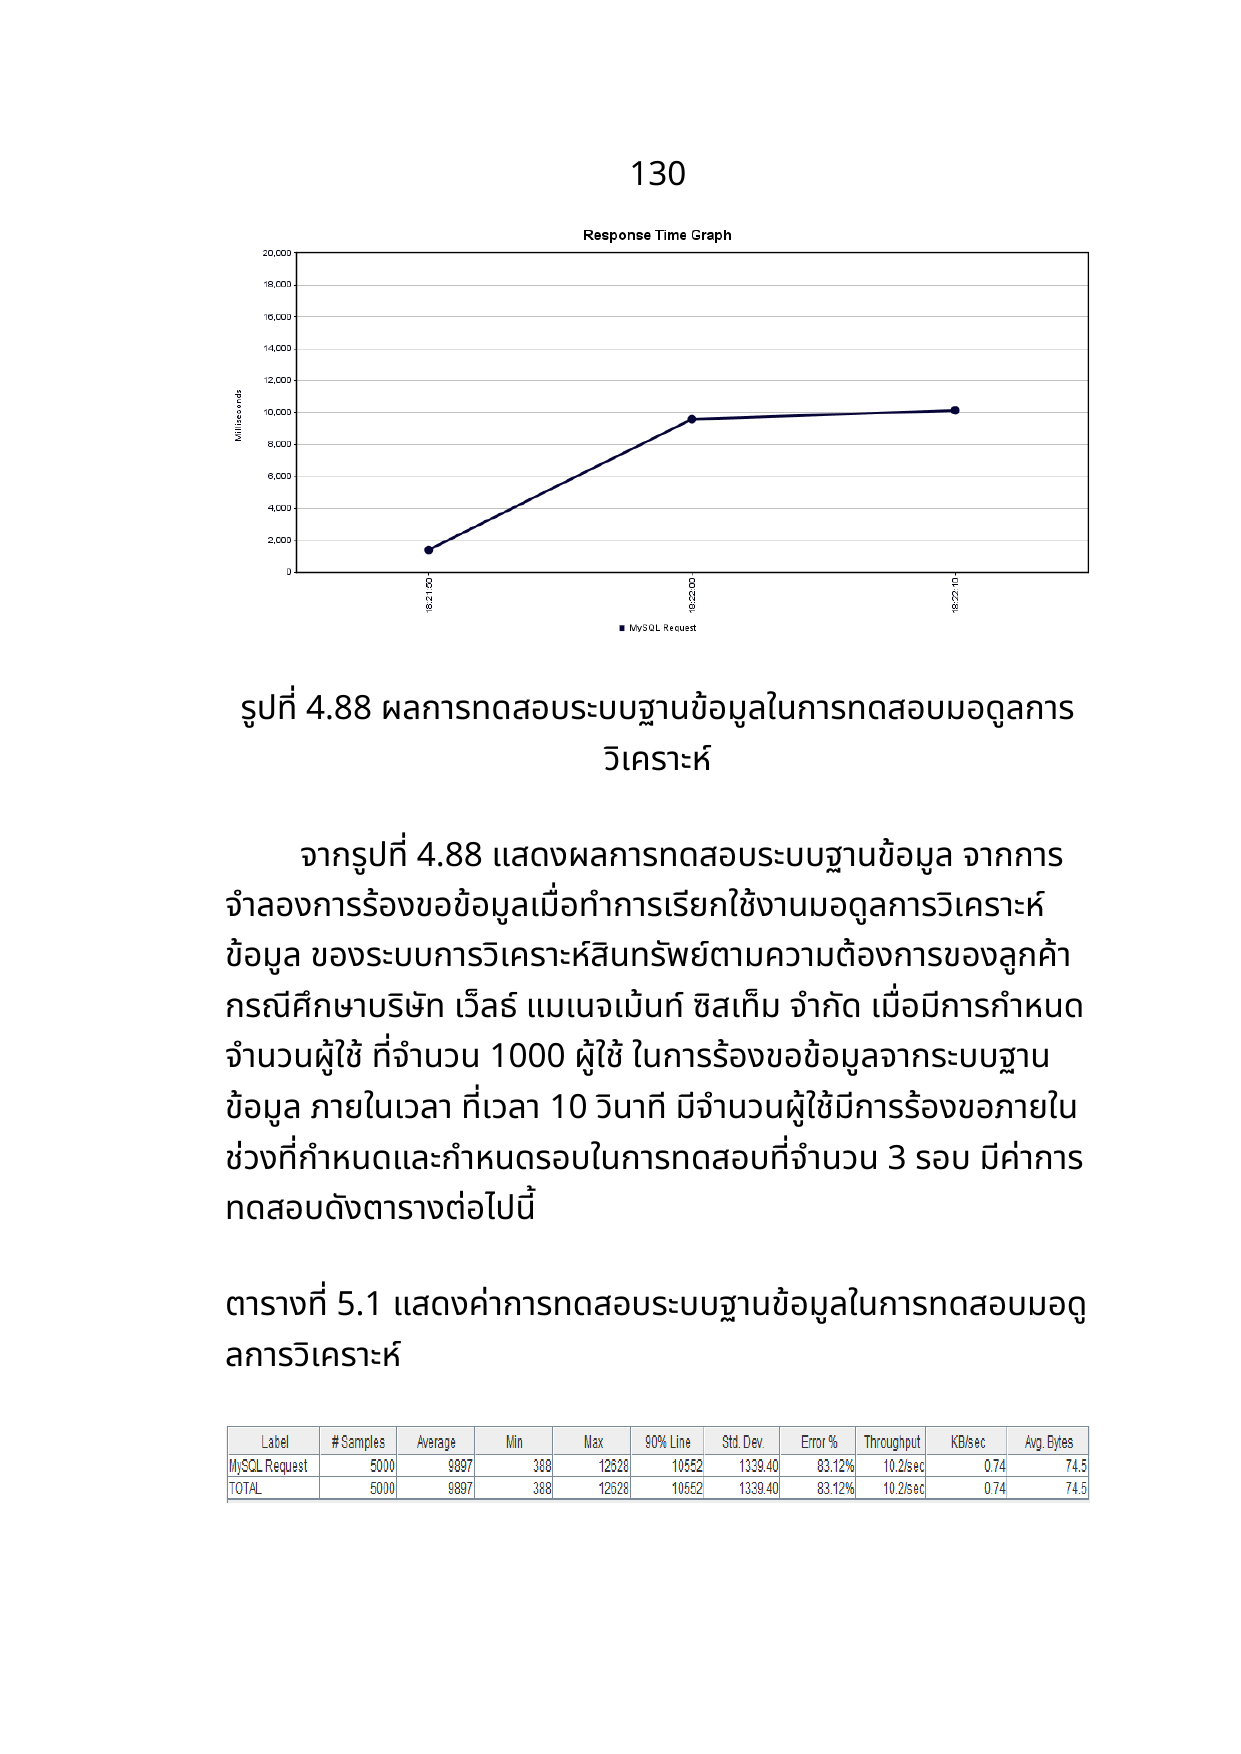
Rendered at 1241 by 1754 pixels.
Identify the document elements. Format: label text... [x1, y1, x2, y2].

text รูปที่ 4.88 ผลการทดสอบระบบฐานข้อมูลในการทดสอบมอดูลการวิเคราะห์ [225, 684, 1090, 785]
picture [225, 223, 1090, 639]
text จากรูปที่ 4.88 แสดงผลการทดสอบระบบฐานข้อมูล จากการจำลองการร้องขอข้อมูลเมื่อทำการเรียกใช้งานมอดูลการวิเคราะห์ข้อมูล ของระบบการวิเคราะห์สินทรัพย์ตามความต้องการของลูกค้ากรณีศึกษาบริษัท เว็ลธ์ แมเนจเม้นท์ ซิสเท็ม จำกัด เมื่อมีการกำหนดจำนวนผู้ใช้ ที่จำนวน 1000 ผู้ใช้ ในการร้องขอข้อมูลจากระบบฐานข้อมูล ภายในเวลา ที่เวลา 10 วินาที มีจำนวนผู้ใช้มีการร้องขอภายในช่วงที่กำหนดและกำหนดรอบในการทดสอบที่จำนวน 3 รอบ มีค่าการทดสอบดังตารางต่อไปนี้ [225, 830, 1090, 1234]
text ตารางที่ 5.1 แสดงค่าการทดสอบระบบฐานข้อมูลในการทดสอบมอดูลการวิเคราะห์ [225, 1280, 1090, 1381]
picture [225, 1426, 1090, 1503]
